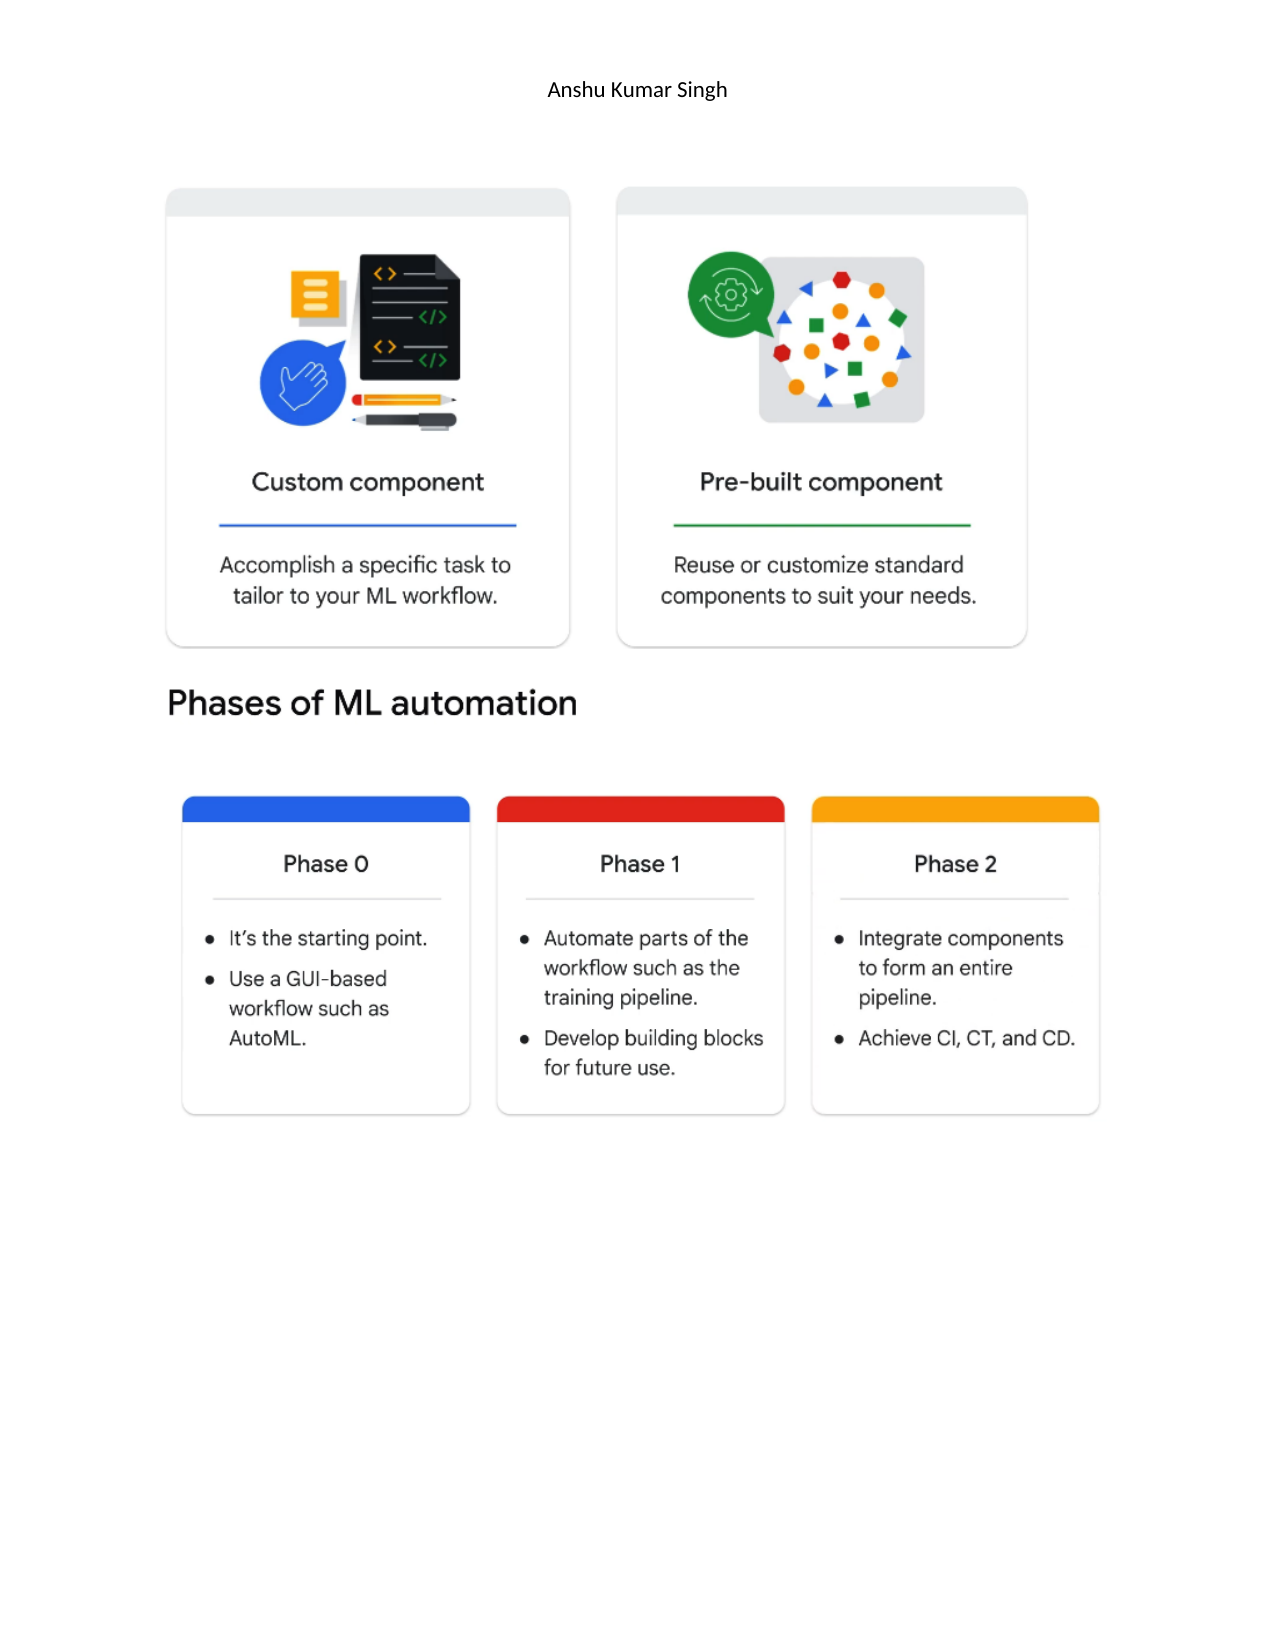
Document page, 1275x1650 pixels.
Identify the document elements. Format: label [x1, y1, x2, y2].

picture [150, 679, 1125, 1135]
picture [150, 178, 1042, 649]
